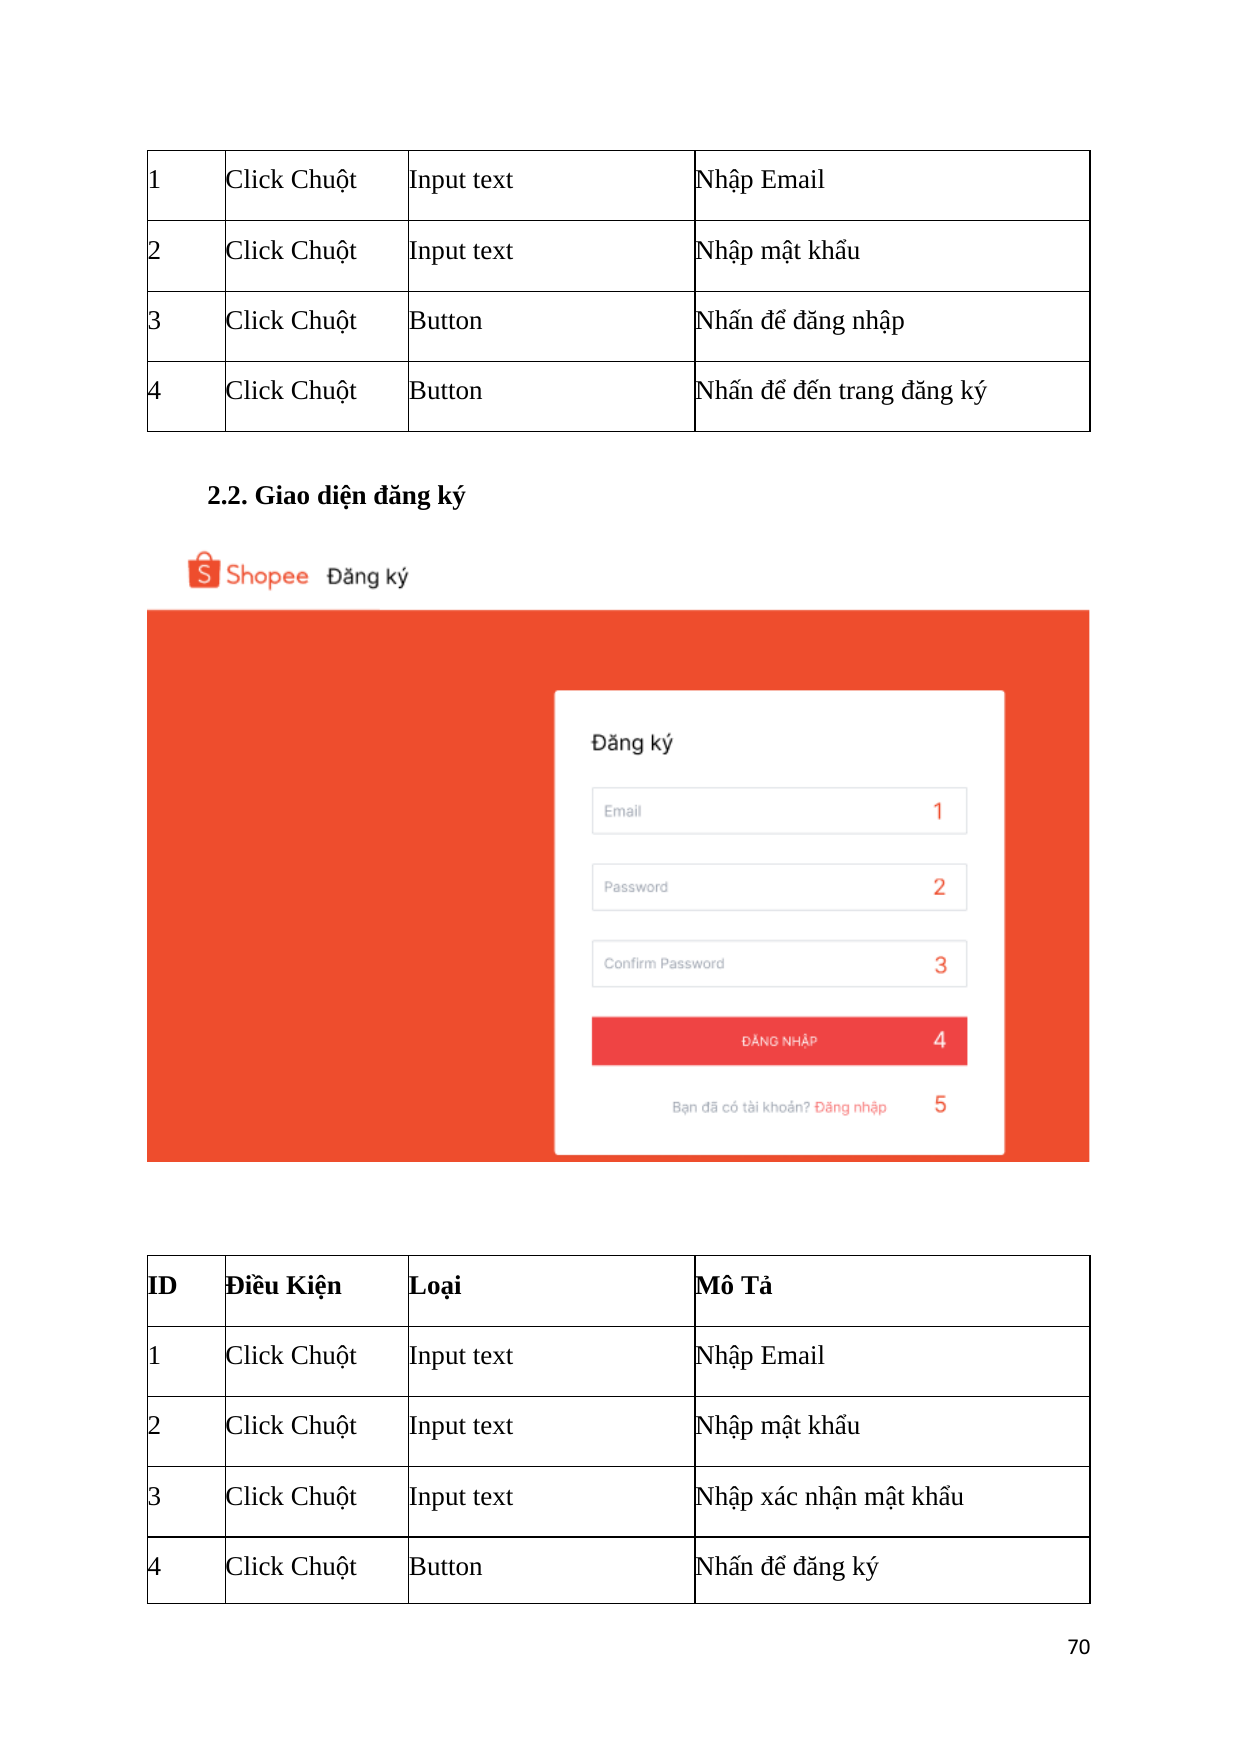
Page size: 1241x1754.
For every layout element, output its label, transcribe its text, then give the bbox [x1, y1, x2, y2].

table_cell Input text [409, 1467, 694, 1536]
table_cell 4 [148, 362, 225, 431]
table_cell 3 [148, 292, 225, 361]
picture [147, 542, 1090, 1162]
table_cell 2 [148, 1397, 225, 1466]
table_cell Input text [409, 1327, 694, 1396]
table_cell Click Chuột [226, 1538, 408, 1603]
table_cell Nhập mật khẩu [696, 221, 1089, 291]
table_cell Click Chuột [226, 1467, 408, 1536]
table_cell Input text [409, 221, 694, 291]
table_cell Click Chuột [226, 362, 408, 431]
table_header Loại [409, 1256, 694, 1326]
table_cell 1 [148, 151, 225, 220]
table_cell Input text [409, 1397, 694, 1466]
table_cell Nhập xác nhận mật khẩu [696, 1467, 1089, 1536]
table_cell Nhấn để đăng nhập [696, 292, 1089, 361]
table_cell 4 [148, 1538, 225, 1603]
table_header Điều Kiện [226, 1256, 408, 1326]
table_cell Nhấn để đăng ký [696, 1538, 1089, 1603]
table_cell Click Chuột [226, 292, 408, 361]
table_cell Click Chuột [226, 151, 408, 220]
table_cell Nhập Email [696, 151, 1089, 220]
table_cell Button [409, 1538, 694, 1603]
table_cell Nhập mật khẩu [696, 1397, 1089, 1466]
table_cell 2 [148, 221, 225, 291]
table_cell Click Chuột [226, 1397, 408, 1466]
table_cell Input text [409, 151, 694, 220]
table_header Mô Tả [696, 1256, 1089, 1326]
table_cell Nhấn để đến trang đăng ký [696, 362, 1089, 431]
table_cell Button [409, 292, 694, 361]
table_cell 1 [148, 1327, 225, 1396]
table_cell Click Chuột [226, 1327, 408, 1396]
subtitle 2.2. Giao diện đăng ký [177, 479, 1090, 510]
table_cell Button [409, 362, 694, 431]
table_cell 3 [148, 1467, 225, 1536]
table_cell Nhập Email [696, 1327, 1089, 1396]
table_header ID [148, 1256, 225, 1326]
table_cell Click Chuột [226, 221, 408, 291]
